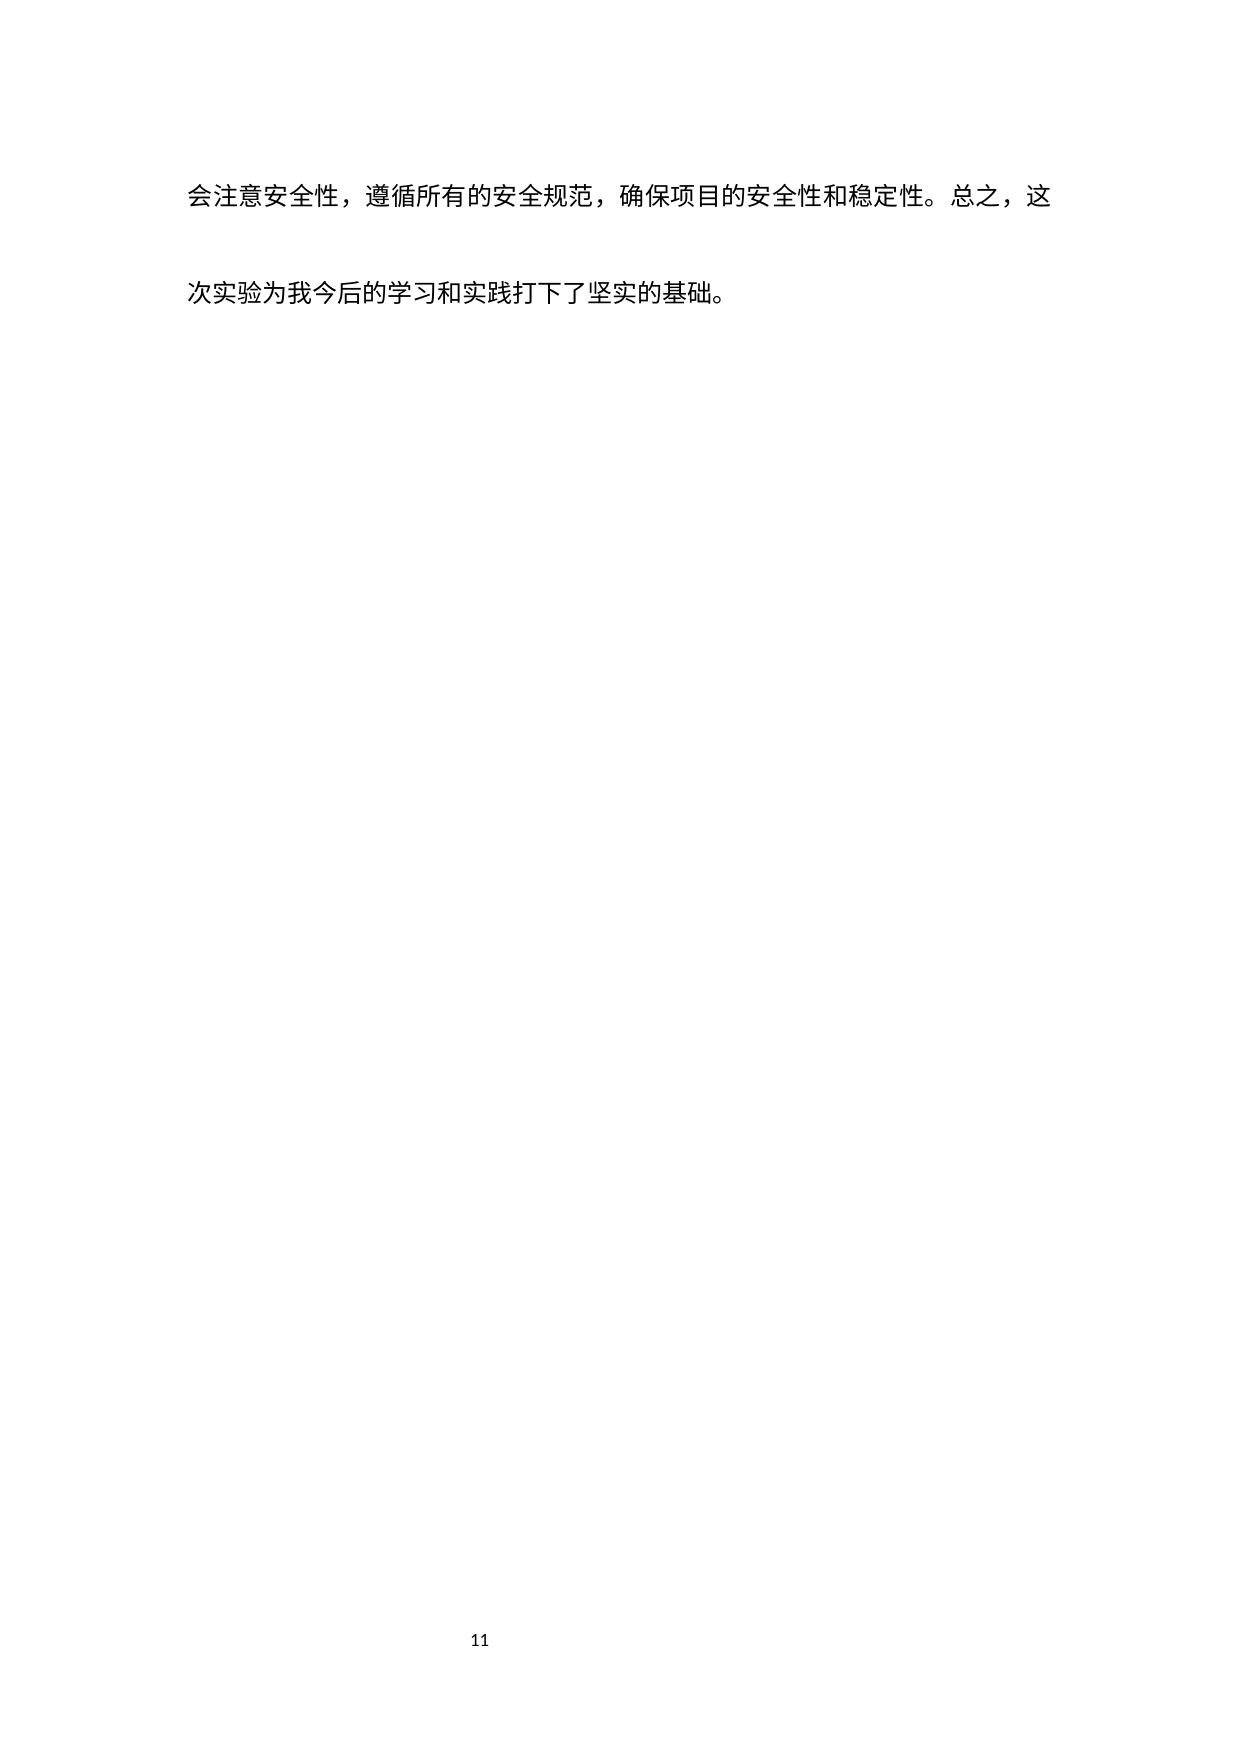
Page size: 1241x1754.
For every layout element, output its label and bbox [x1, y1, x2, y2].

text [187, 162, 1053, 373]
